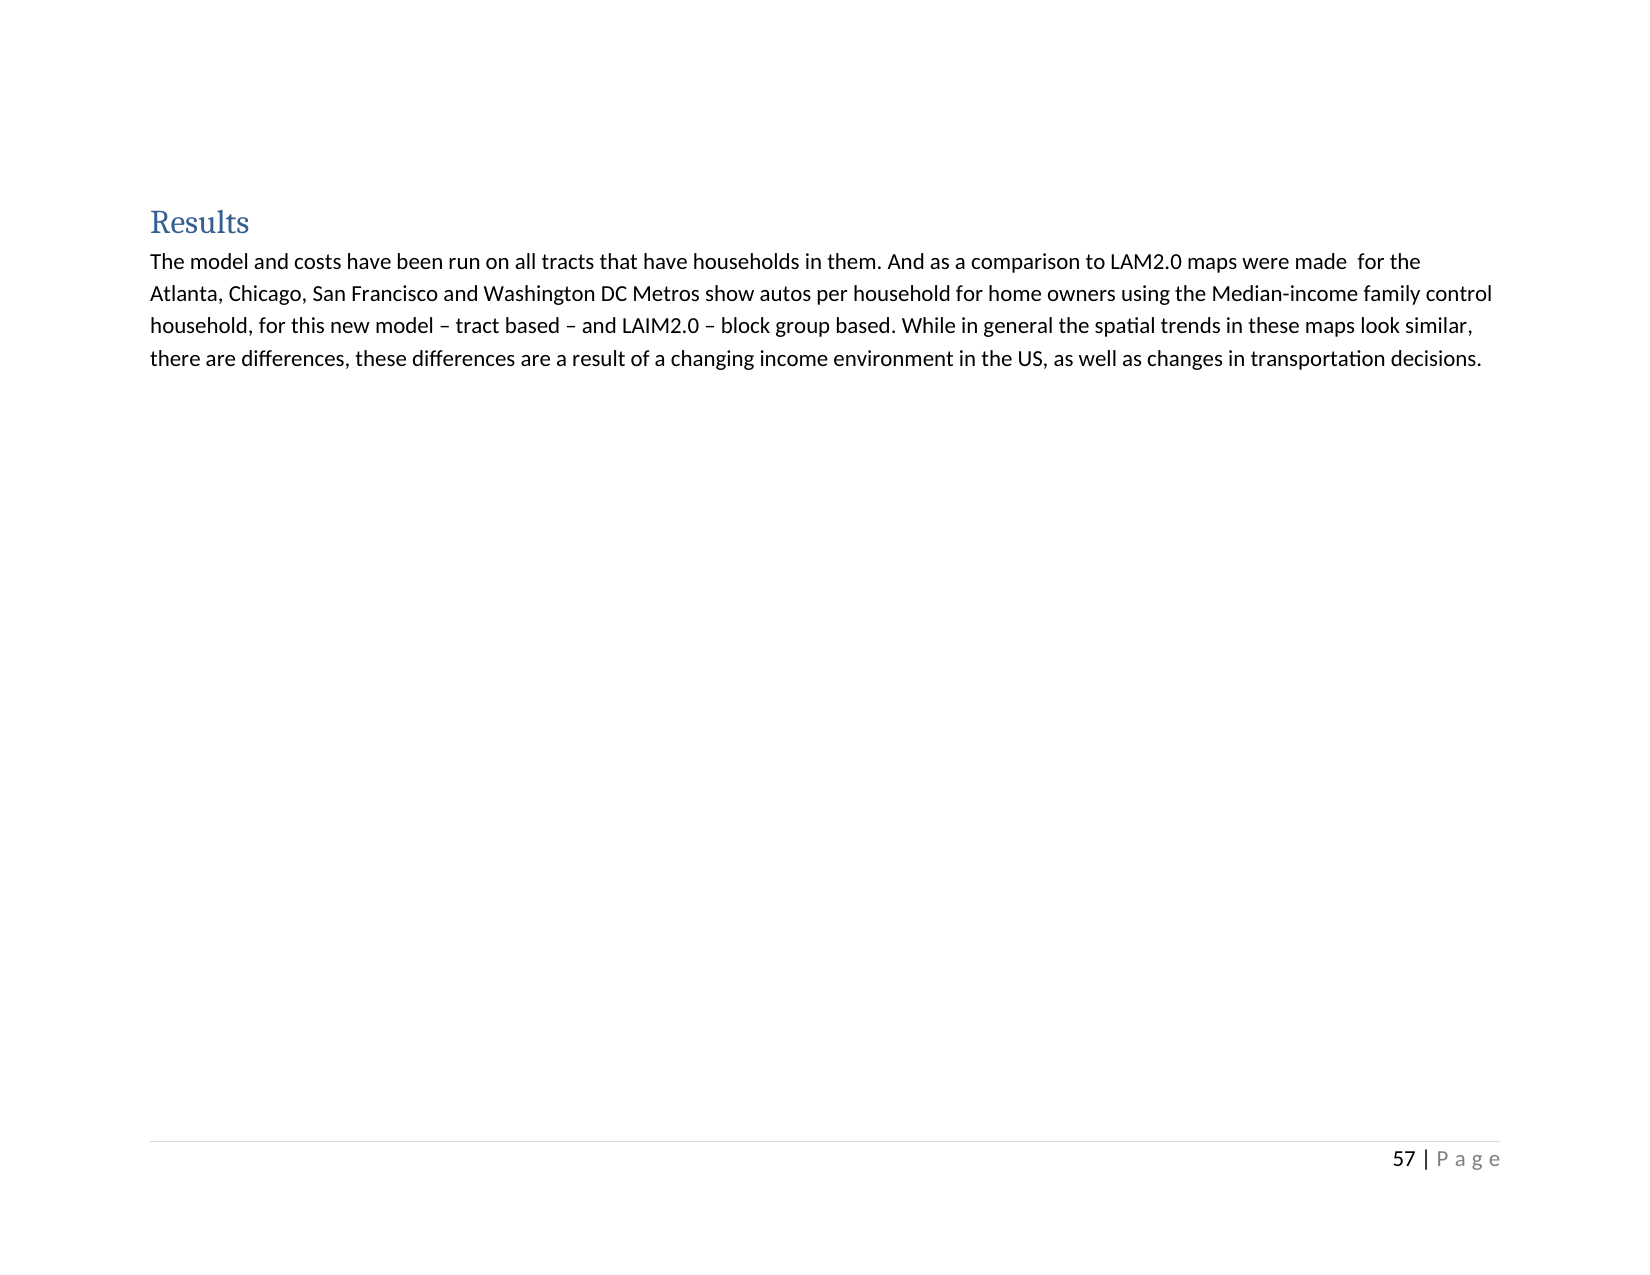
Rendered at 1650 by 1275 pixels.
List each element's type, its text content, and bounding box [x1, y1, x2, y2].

subtitle Results [150, 203, 1500, 241]
text The model and costs have been run on all tracts that have households in them. And as a comparison to LAM2.0 maps were made for the Atlanta, Chicago, San Francisco and Washington DC Metros show autos per household for home owners using the Median-income family control household, for this new model – tract based – and LAIM2.0 – block group based. While in general the spatial trends in these maps look similar, there are differences, these differences are a result of a changing income environment in the US, as well as changes in transportation decisions. [150, 247, 1500, 372]
